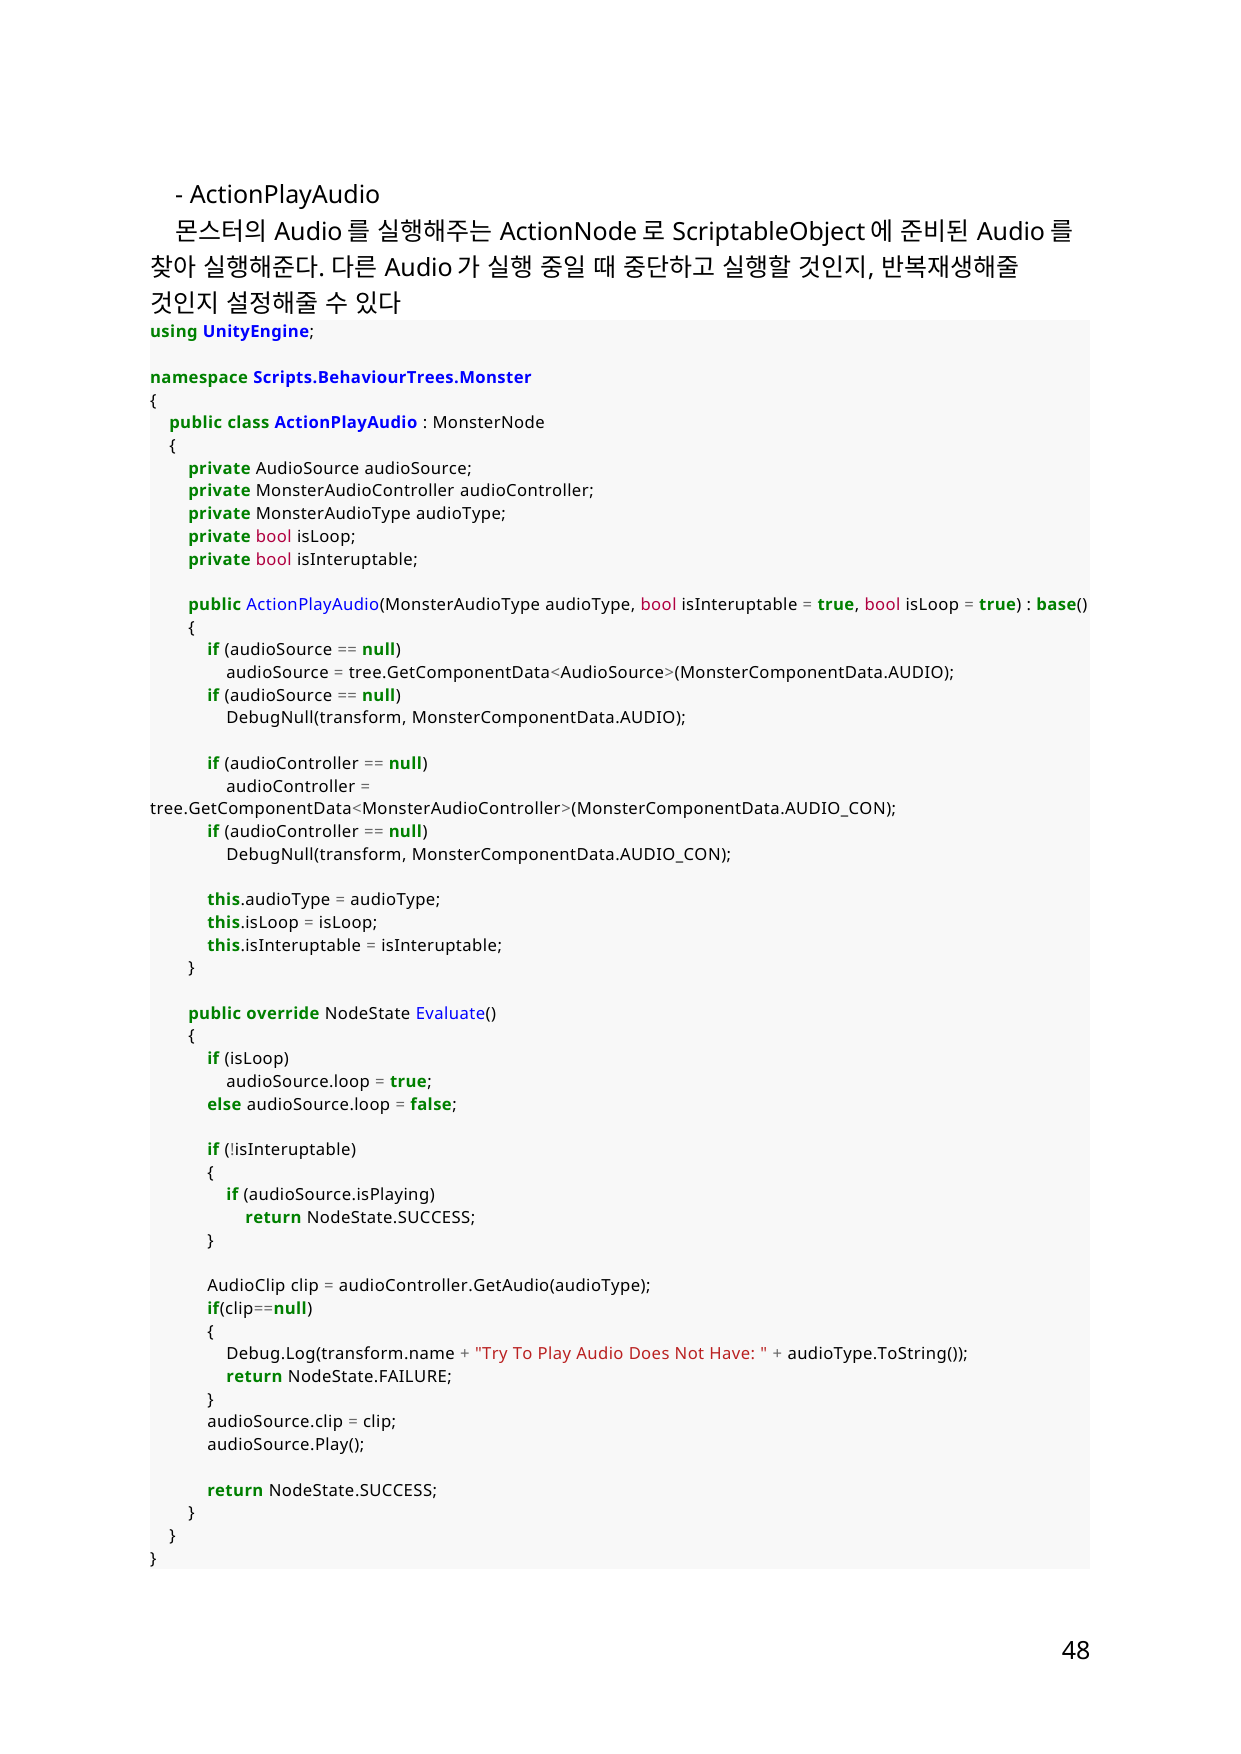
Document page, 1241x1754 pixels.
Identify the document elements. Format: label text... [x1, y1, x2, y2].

text AudioClip clip = audioController.GetAudio(audioType); [150, 1274, 1090, 1296]
text using UnityEngine; [150, 320, 1090, 343]
text namespace Scripts.BehaviourTrees.Monster [150, 365, 1090, 388]
text private MonsterAudioType audioType; [150, 502, 1090, 524]
text audioSource.loop = true; [150, 1069, 1090, 1092]
text { [150, 388, 1090, 411]
text } [150, 1387, 1090, 1410]
text if (audioSource == null) [150, 638, 1090, 661]
text private MonsterAudioController audioController; [150, 479, 1090, 502]
text if(clip==null) [150, 1296, 1090, 1319]
text public ActionPlayAudio(MonsterAudioType audioType, bool isInteruptable = true, bool isLoop = true) : base() [150, 592, 1090, 615]
text } [150, 1523, 1090, 1546]
text DebugNull(transform, MonsterComponentData.AUDIO); [150, 706, 1090, 729]
text { [150, 1024, 1090, 1047]
text } [150, 956, 1090, 978]
text private bool isLoop; [150, 524, 1090, 547]
text this.isLoop = isLoop; [150, 910, 1090, 933]
text Debug.Log(transform.name + "Try To Play Audio Does Not Have: " + audioType.ToString()); [150, 1342, 1090, 1364]
text 몬스터의 Audio를 실행해주는 ActionNode로 ScriptableObject에 준비된 Audio를 찾아 실행해준다. 다른 Audio가 실행 중일 때 중단하고 실행할 것인지, 반복재생해줄 것인지 설정해줄 수 있다 [150, 211, 1090, 320]
text return NodeState.SUCCESS; [150, 1206, 1090, 1228]
text if (audioSource.isPlaying) [150, 1183, 1090, 1206]
text audioSource.Play(); [150, 1433, 1090, 1455]
text if (audioController == null) [150, 819, 1090, 842]
text { [150, 1319, 1090, 1342]
text { [150, 1160, 1090, 1183]
text if (audioController == null) [150, 751, 1090, 774]
text this.isInteruptable = isInteruptable; [150, 933, 1090, 956]
text if (!isInteruptable) [150, 1137, 1090, 1160]
text public override NodeState Evaluate() [150, 1001, 1090, 1024]
text { [150, 615, 1090, 638]
text } [150, 1546, 1090, 1569]
text if (audioSource == null) [150, 683, 1090, 706]
text } [150, 1501, 1090, 1523]
text return NodeState.FAILURE; [150, 1364, 1090, 1387]
text DebugNull(transform, MonsterComponentData.AUDIO_CON); [150, 842, 1090, 865]
text this.audioType = audioType; [150, 888, 1090, 910]
text private AudioSource audioSource; [150, 456, 1090, 479]
text { [150, 433, 1090, 456]
text } [150, 1228, 1090, 1251]
text return NodeState.SUCCESS; [150, 1478, 1090, 1501]
text private bool isInteruptable; [150, 547, 1090, 570]
text audioSource.clip = clip; [150, 1410, 1090, 1433]
text audioController = tree.GetComponentData<MonsterAudioController>(MonsterComponentData.AUDIO_CON); [150, 774, 1090, 819]
text else audioSource.loop = false; [150, 1092, 1090, 1115]
text if (isLoop) [150, 1047, 1090, 1069]
text - ActionPlayAudio [150, 177, 1090, 211]
text audioSource = tree.GetComponentData<AudioSource>(MonsterComponentData.AUDIO); [150, 661, 1090, 683]
text public class ActionPlayAudio : MonsterNode [150, 411, 1090, 433]
